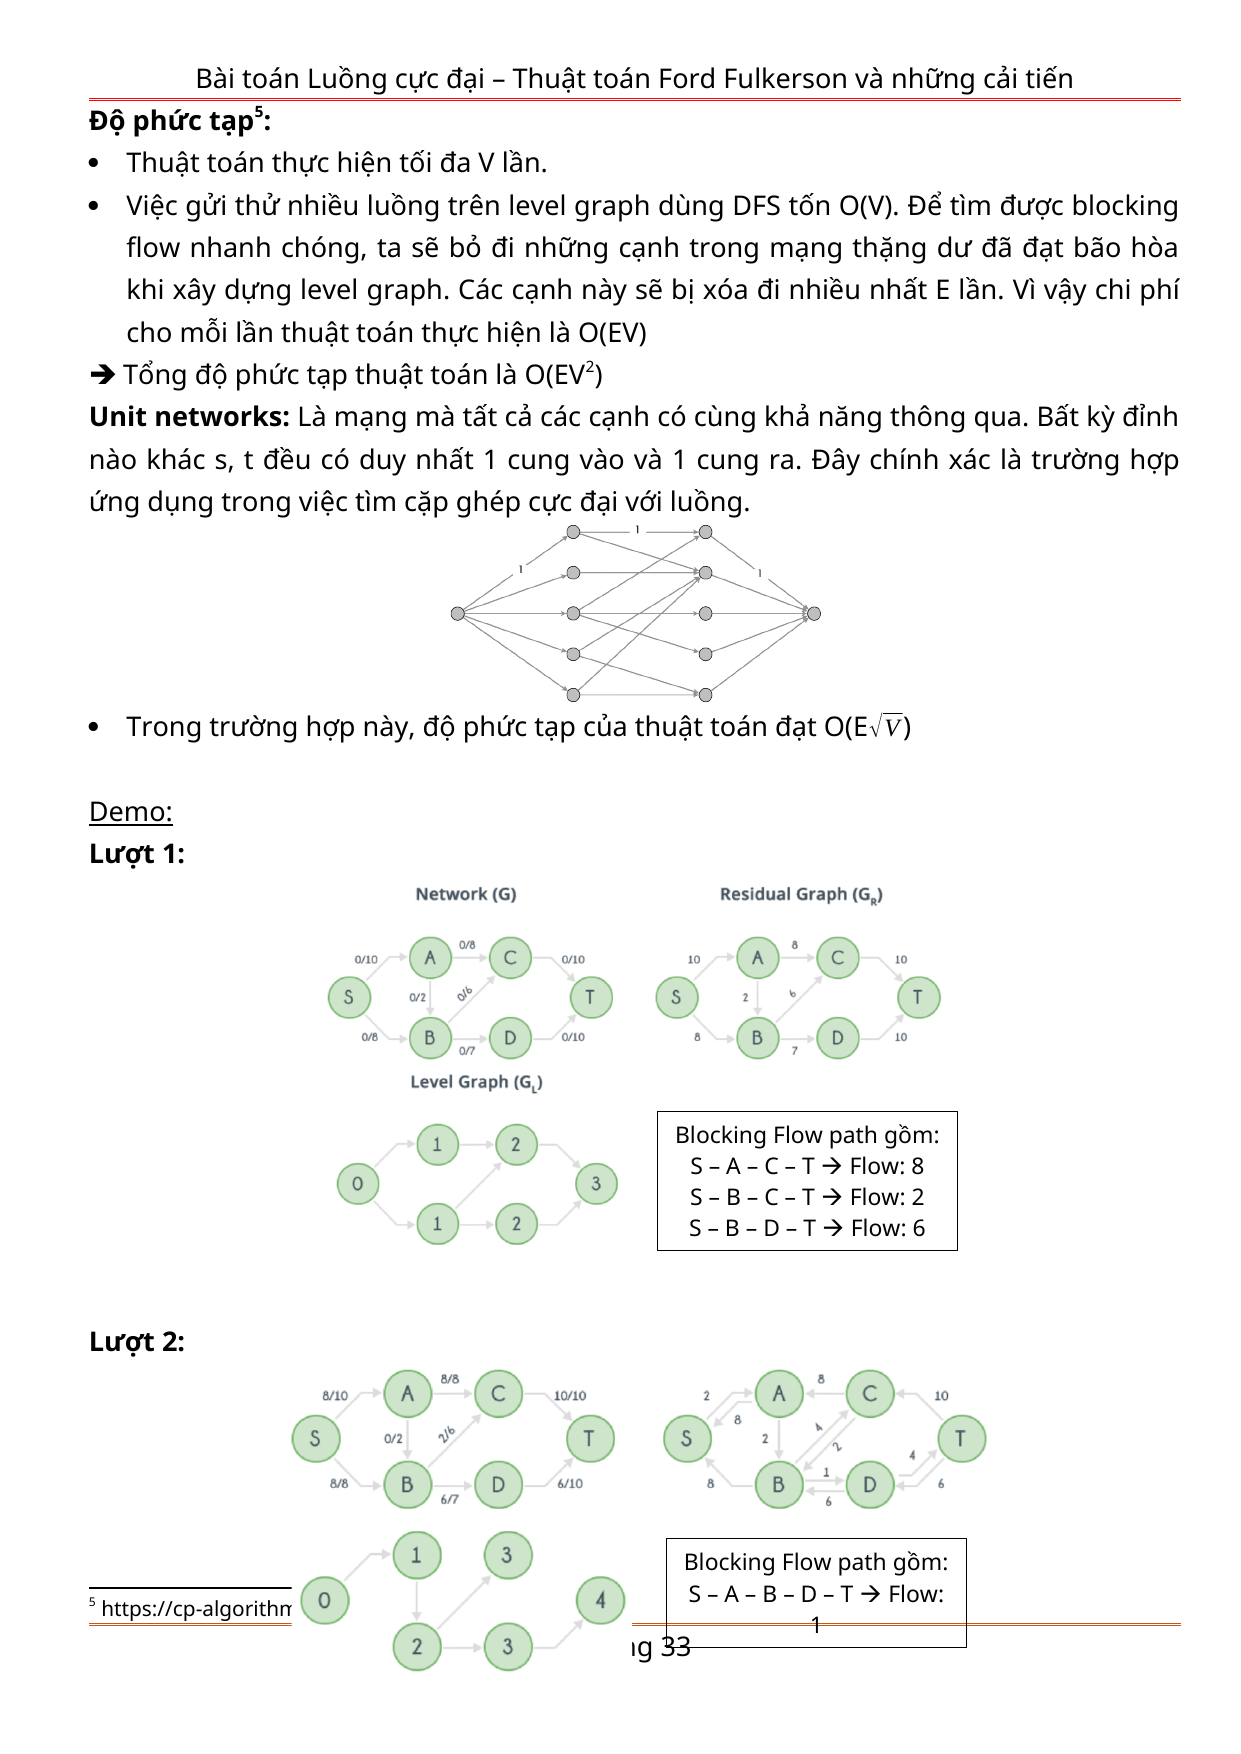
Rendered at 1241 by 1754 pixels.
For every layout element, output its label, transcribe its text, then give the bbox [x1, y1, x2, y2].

list Unit networks: Là mạng mà tất cả các cạnh có cùng khả năng thông qua. Bất kỳ đỉnh nào khác s, t đều có duy nhất 1 cung vào và 1 cung ra. Đây chính xác là trường hợp ứng dụng trong việc tìm cặp ghép cực đại với luồng. [89, 398, 1181, 519]
text Độ phức tạp: [89, 101, 1181, 138]
list Tổng độ phức tạp thuật toán là O(EV2) [89, 356, 1181, 392]
picture [291, 1525, 633, 1679]
picture [278, 1364, 992, 1516]
list Trong trường hợp này, độ phức tạp của thuật toán đạt O(E) [89, 708, 1181, 744]
picture [325, 1068, 627, 1251]
list Lượt 2: [89, 1322, 1181, 1359]
list Lượt 1: [89, 835, 1181, 872]
list Demo: [89, 792, 1181, 829]
picture [321, 877, 948, 1063]
picture [442, 525, 828, 703]
list Thuật toán thực hiện tối đa V lần. [89, 143, 1181, 180]
list Việc gửi thử nhiều luồng trên level graph dùng DFS tốn O(V). Để tìm được blocking flow nhanh chóng, ta sẽ bỏ đi những cạnh trong mạng thặng dư đã đạt bão hòa khi xây dựng level graph. Các cạnh này sẽ bị xóa đi nhiều nhất E lần. Vì vậy chi phí cho mỗi lần thuật toán thực hiện là O(EV) [89, 186, 1181, 350]
